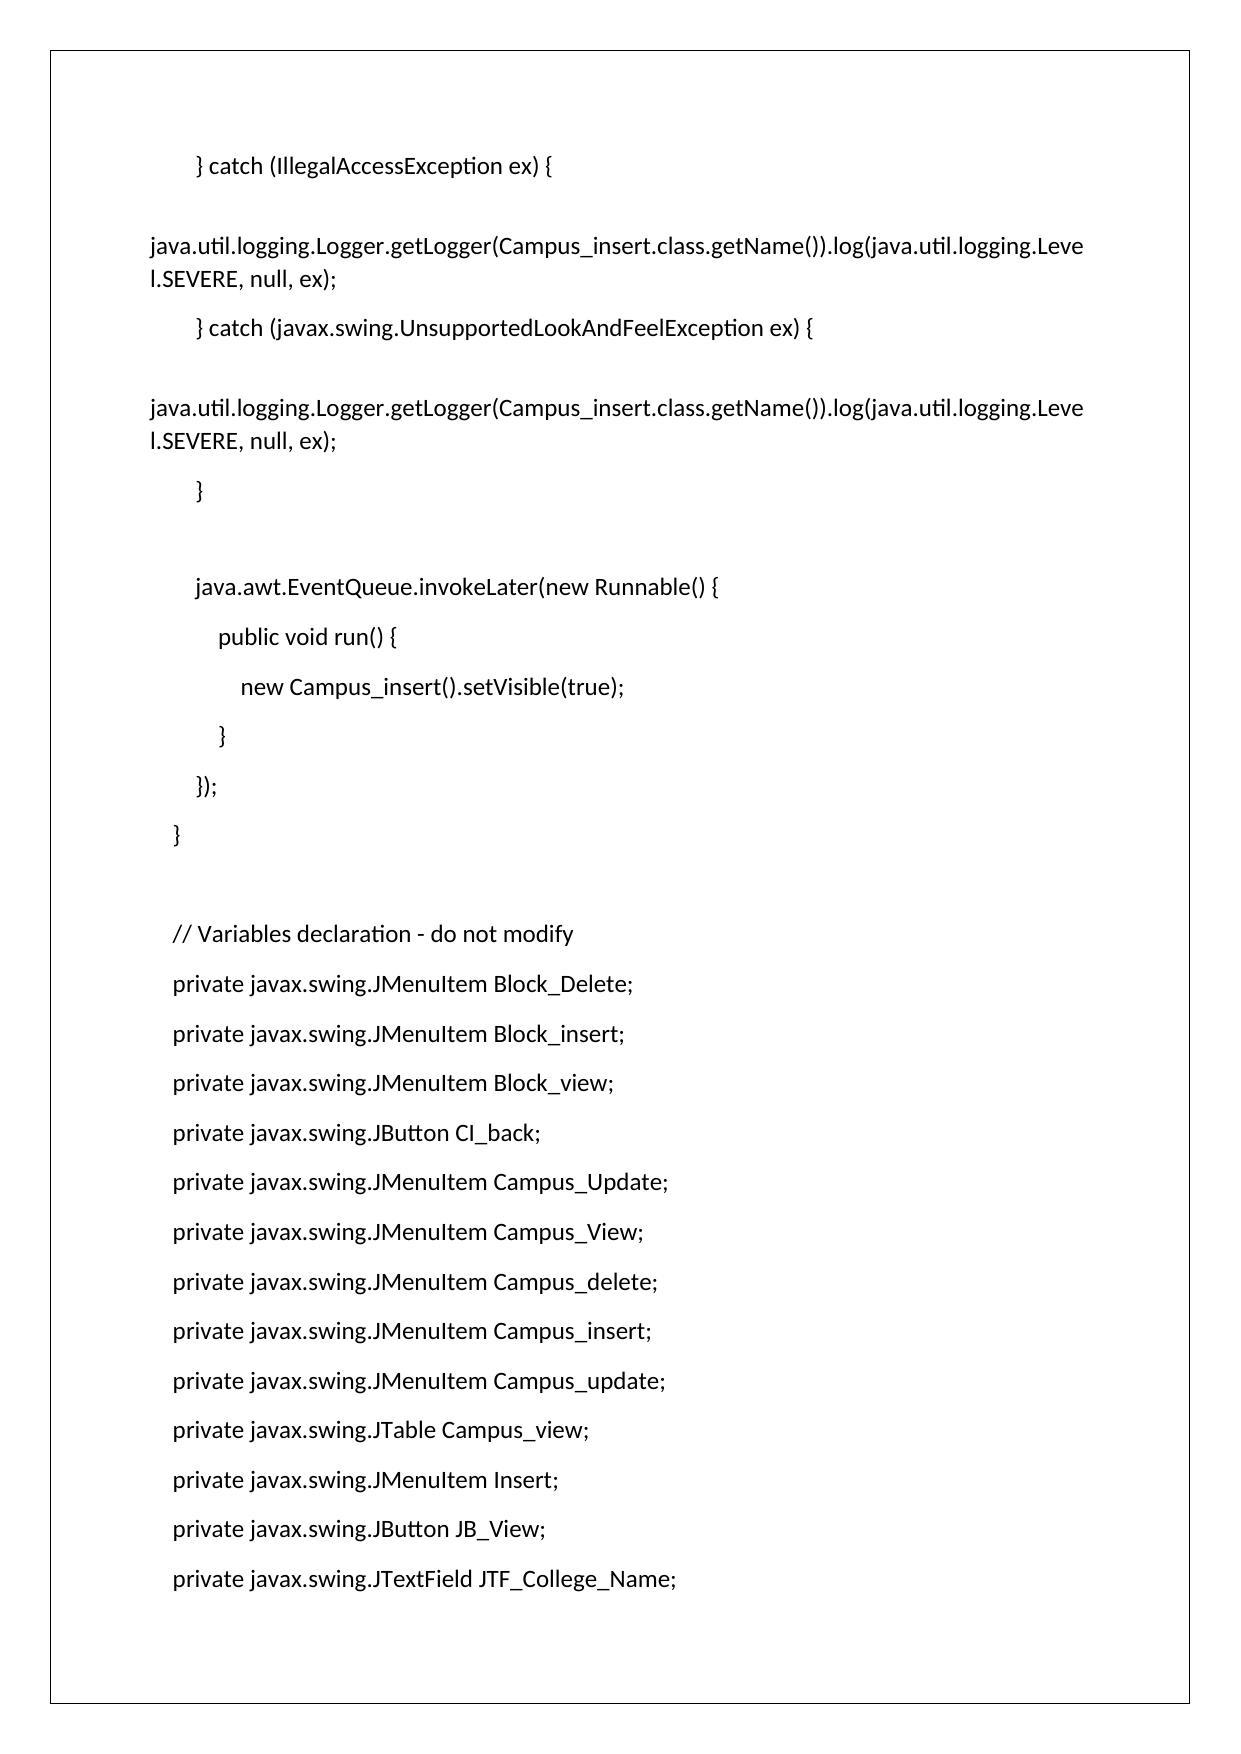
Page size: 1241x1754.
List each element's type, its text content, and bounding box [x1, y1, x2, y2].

text private javax.swing.JTextField JTF_College_Name; [150, 1563, 1090, 1594]
text } catch (IllegalAccessException ex) { [150, 150, 1090, 181]
text private javax.swing.JMenuItem Campus_insert; [150, 1315, 1090, 1346]
text private javax.swing.JMenuItem Insert; [150, 1464, 1090, 1494]
text private javax.swing.JMenuItem Campus_update; [150, 1365, 1090, 1395]
text } [150, 720, 1090, 751]
text private javax.swing.JMenuItem Campus_View; [150, 1216, 1090, 1247]
text } catch (javax.swing.UnsupportedLookAndFeelException ex) { [150, 312, 1090, 343]
text private javax.swing.JMenuItem Block_view; [150, 1067, 1090, 1098]
text java.util.logging.Logger.getLogger(Campus_insert.class.getName()).log(java.util.logging.Level.SEVERE, null, ex); [150, 362, 1090, 456]
text private javax.swing.JMenuItem Block_insert; [150, 1018, 1090, 1048]
text java.awt.EventQueue.invokeLater(new Runnable() { [150, 571, 1090, 602]
text private javax.swing.JMenuItem Block_Delete; [150, 968, 1090, 999]
text // Variables declaration - do not modify [150, 918, 1090, 949]
text private javax.swing.JMenuItem Campus_Update; [150, 1166, 1090, 1197]
text public void run() { [150, 621, 1090, 652]
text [150, 199, 1090, 293]
text private javax.swing.JTable Campus_view; [150, 1414, 1090, 1445]
text private javax.swing.JButton CI_back; [150, 1117, 1090, 1147]
text }); [150, 770, 1090, 800]
text } [150, 819, 1090, 850]
text } [150, 475, 1090, 506]
text new Campus_insert().setVisible(true); [150, 671, 1090, 701]
text private javax.swing.JButton JB_View; [150, 1513, 1090, 1544]
text private javax.swing.JMenuItem Campus_delete; [150, 1266, 1090, 1296]
